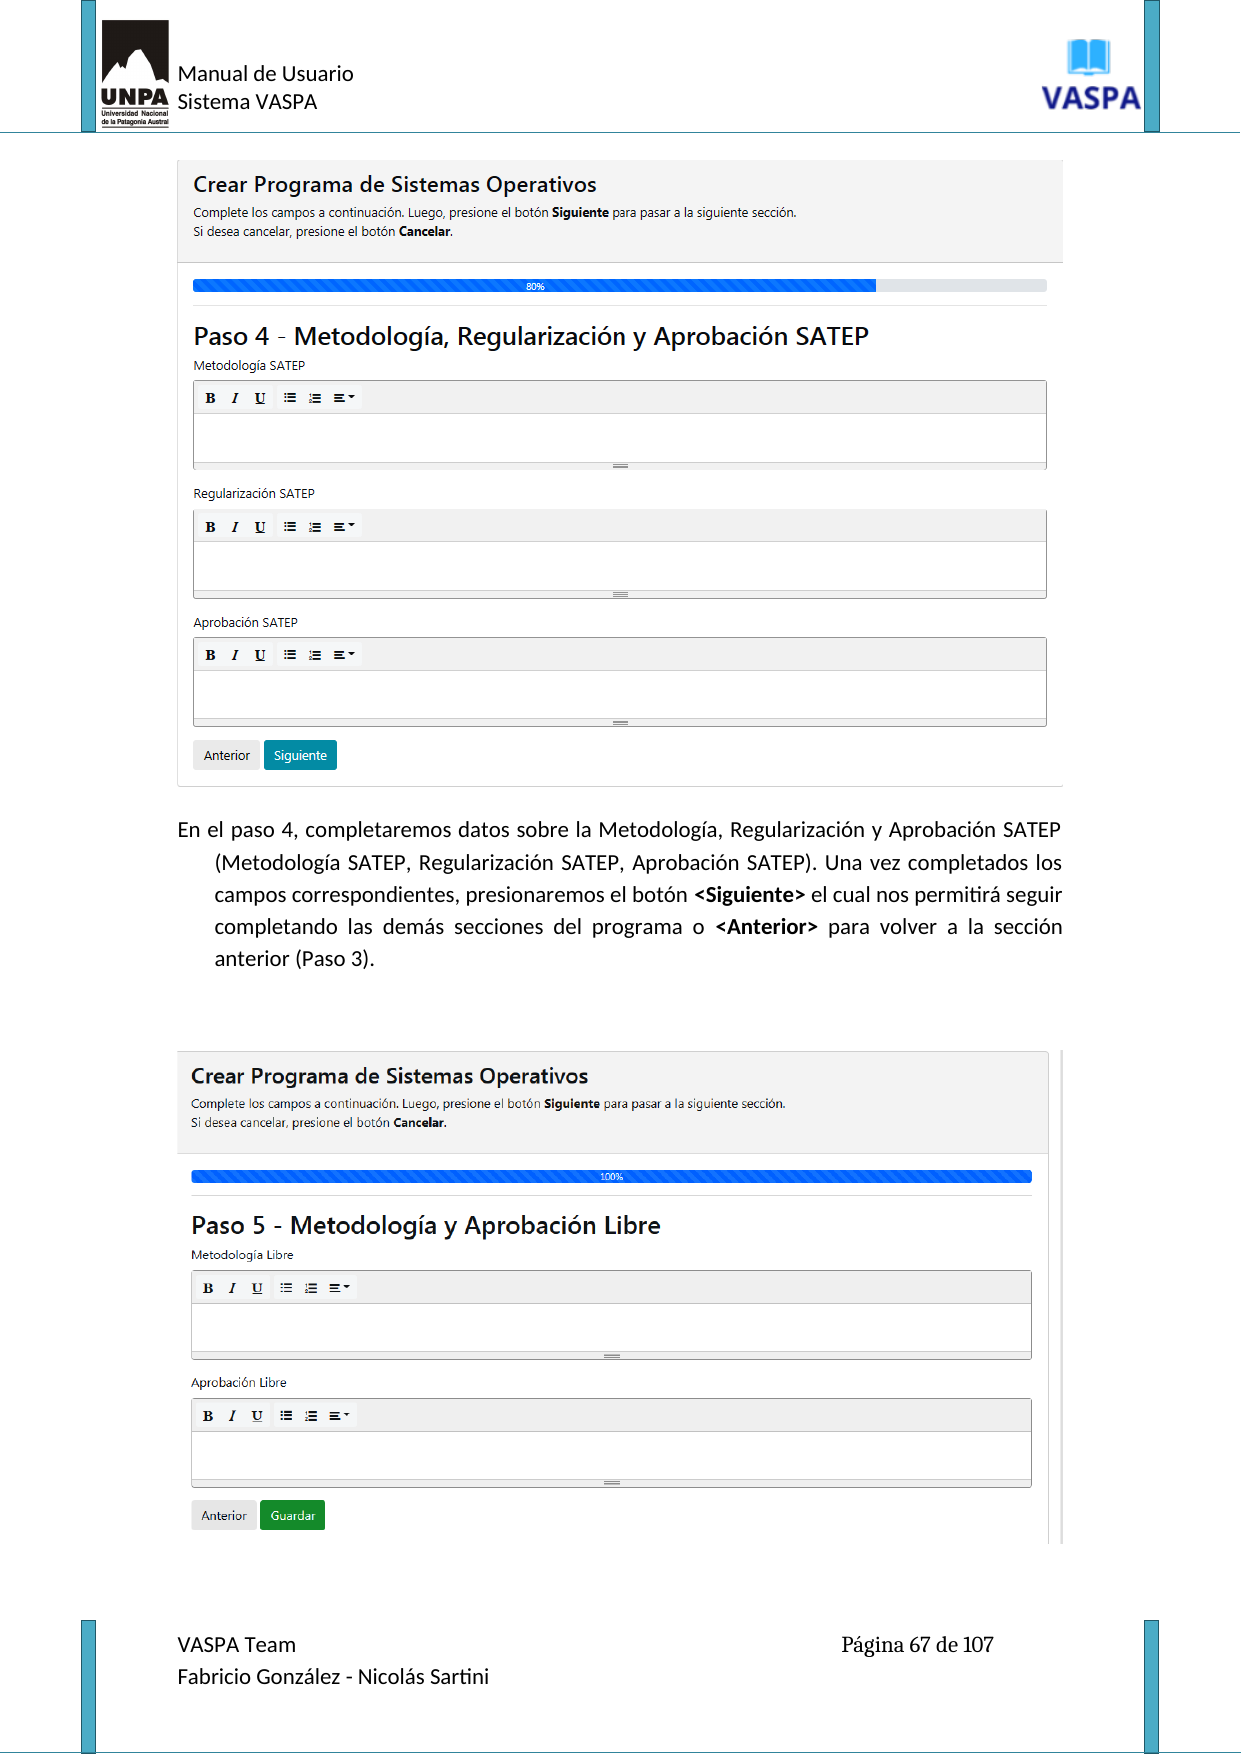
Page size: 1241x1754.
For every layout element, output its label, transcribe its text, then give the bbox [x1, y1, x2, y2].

picture [100, 18, 170, 129]
picture [177, 1050, 1063, 1544]
picture [1036, 19, 1146, 129]
picture [177, 160, 1063, 791]
text En el paso 4, completaremos datos sobre la Metodología, Regularización y Aprobación SATEP (Metodología SATEP, Regularización SATEP, Aprobación SATEP). Una vez completados los campos correspondientes, presionaremos el botón <Siguiente> el cual nos permitirá seguir completando las demás secciones del programa o <Anterior> para volver a la sección anterior (Paso 3). [177, 816, 1063, 972]
